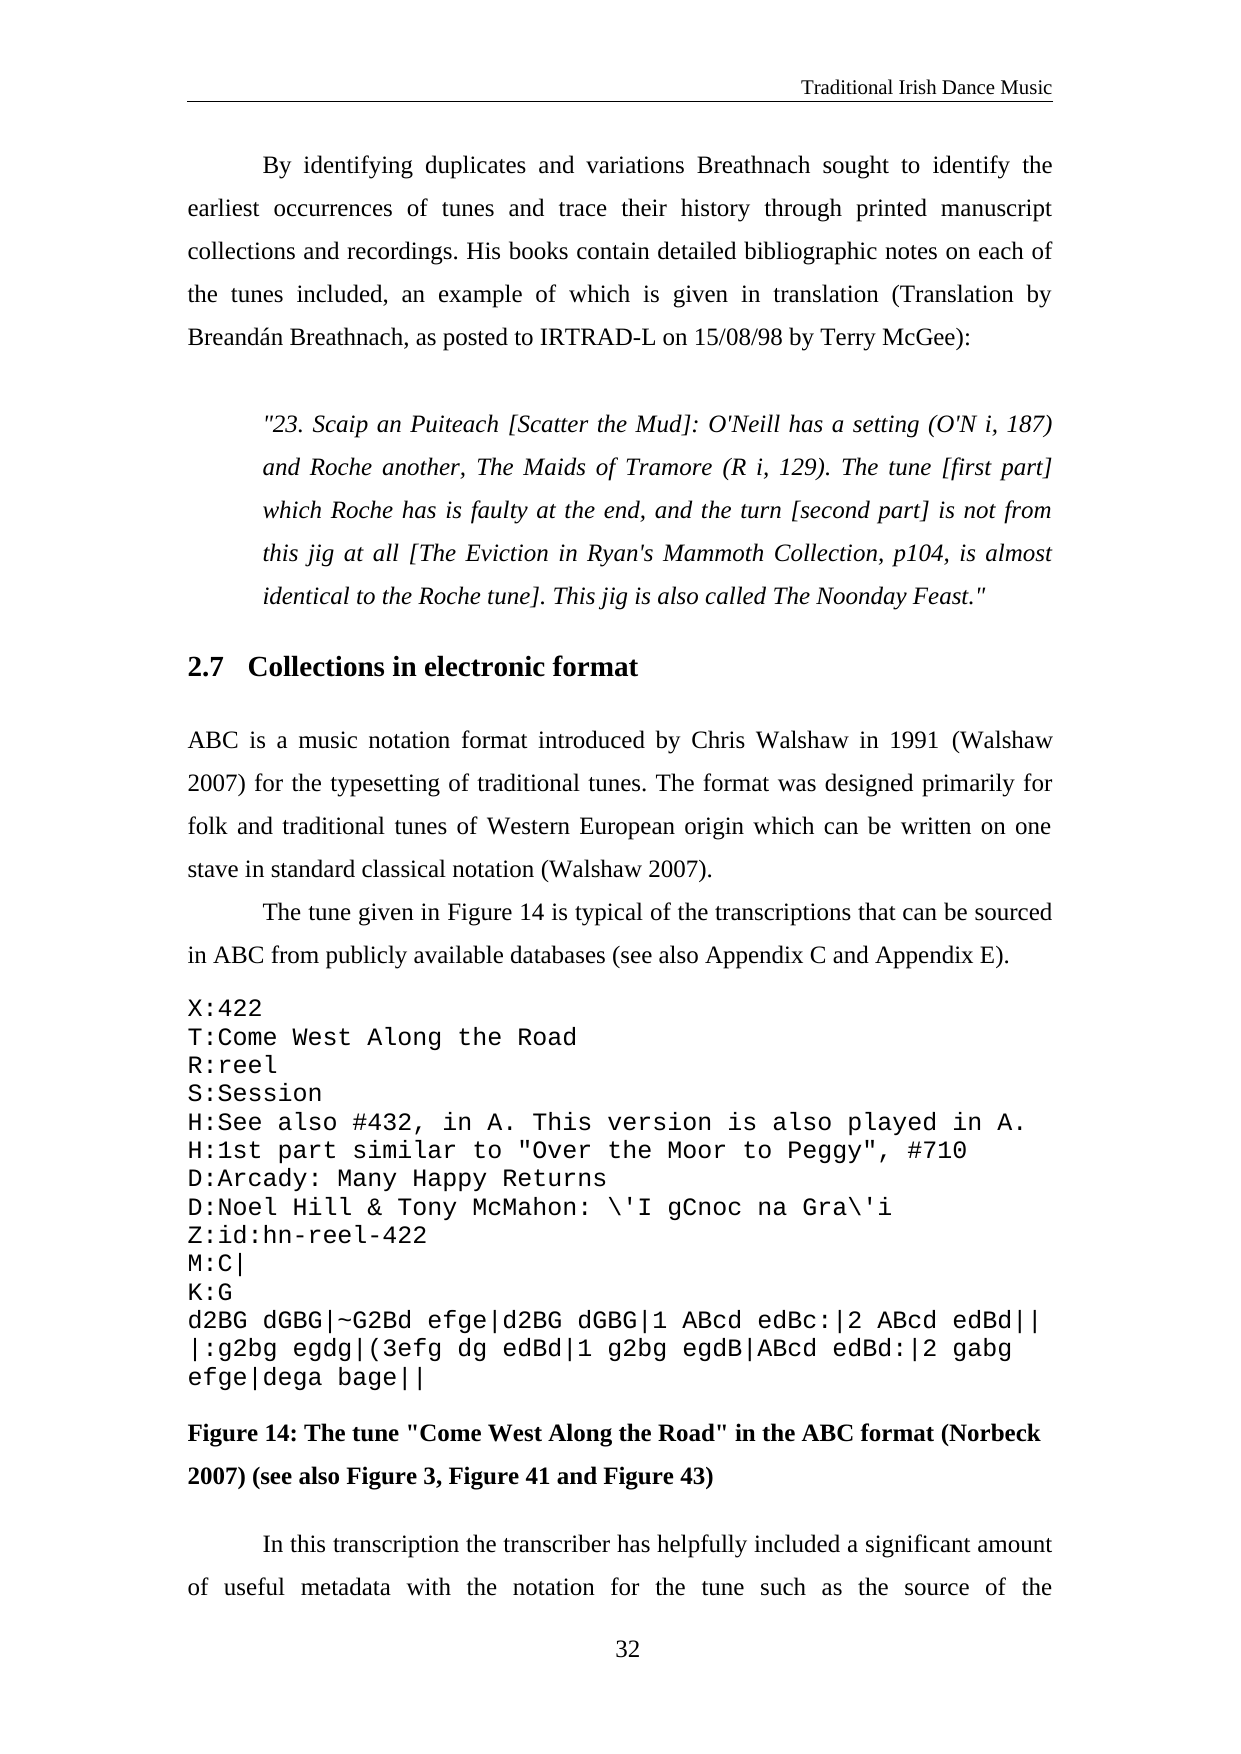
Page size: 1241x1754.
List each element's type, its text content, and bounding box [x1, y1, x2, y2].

text ABC is a music notation format introduced by Chris Walshaw in 1991 (Walshaw 2007) for the typesetting of traditional tunes. The format was designed primarily for folk and traditional tunes of Western European origin which can be written on one stave in standard classical notation (Walshaw 2007). [187, 725, 1053, 883]
text X:422 T:Come West Along the Road R:reel S:Session H:See also #432, in A. This version is also played in A. H:1st part similar to "Over the Moor to Peggy", #710 D:Arcady: Many Happy Returns D:Noel Hill & Tony McMahon: \'I gCnoc na Gra\'i Z:id:hn-reel-422 M:C| K:G d2BG dGBG|~G2Bd efge|d2BG dGBG|1 ABcd edBc:|2 ABcd edBd|| |:g2bg egdg|(3efg dg edBd|1 g2bg egdB|ABcd edBd:|2 gabg efge|dega bage|| [187, 996, 1053, 1393]
text "23. Scaip an Puiteach [Scatter the Mud]: O'Neill has a setting (O'N i, 187) and Roche another, The Maids of Tramore (R i, 129). The tune [first part] which Roche has is faulty at the end, and the turn [second part] is not from this jig at all [The Eviction in Ryan's Mammoth Collection, p104, is almost identical to the Roche tune]. This jig is also called The Noonday Feast." [262, 409, 1053, 610]
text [187, 1529, 1053, 1601]
text By identifying duplicates and variations Breathnach sought to identify the earliest occurrences of tunes and trace their history through printed manuscript collections and recordings. His books contain detailed bibliographic notes on each of the tunes included, an example of which is given in translation (Translation by Breandán Breathnach, as posted to IRTRAD-L on 15/08/98 by Terry McGee): [187, 150, 1053, 351]
subtitle Collections in electronic format [187, 649, 1053, 683]
text The tune given in Figure 14 is typical of the transcriptions that can be sourced in ABC from publicly available databases (see also Appendix C and Appendix E). [187, 897, 1053, 969]
